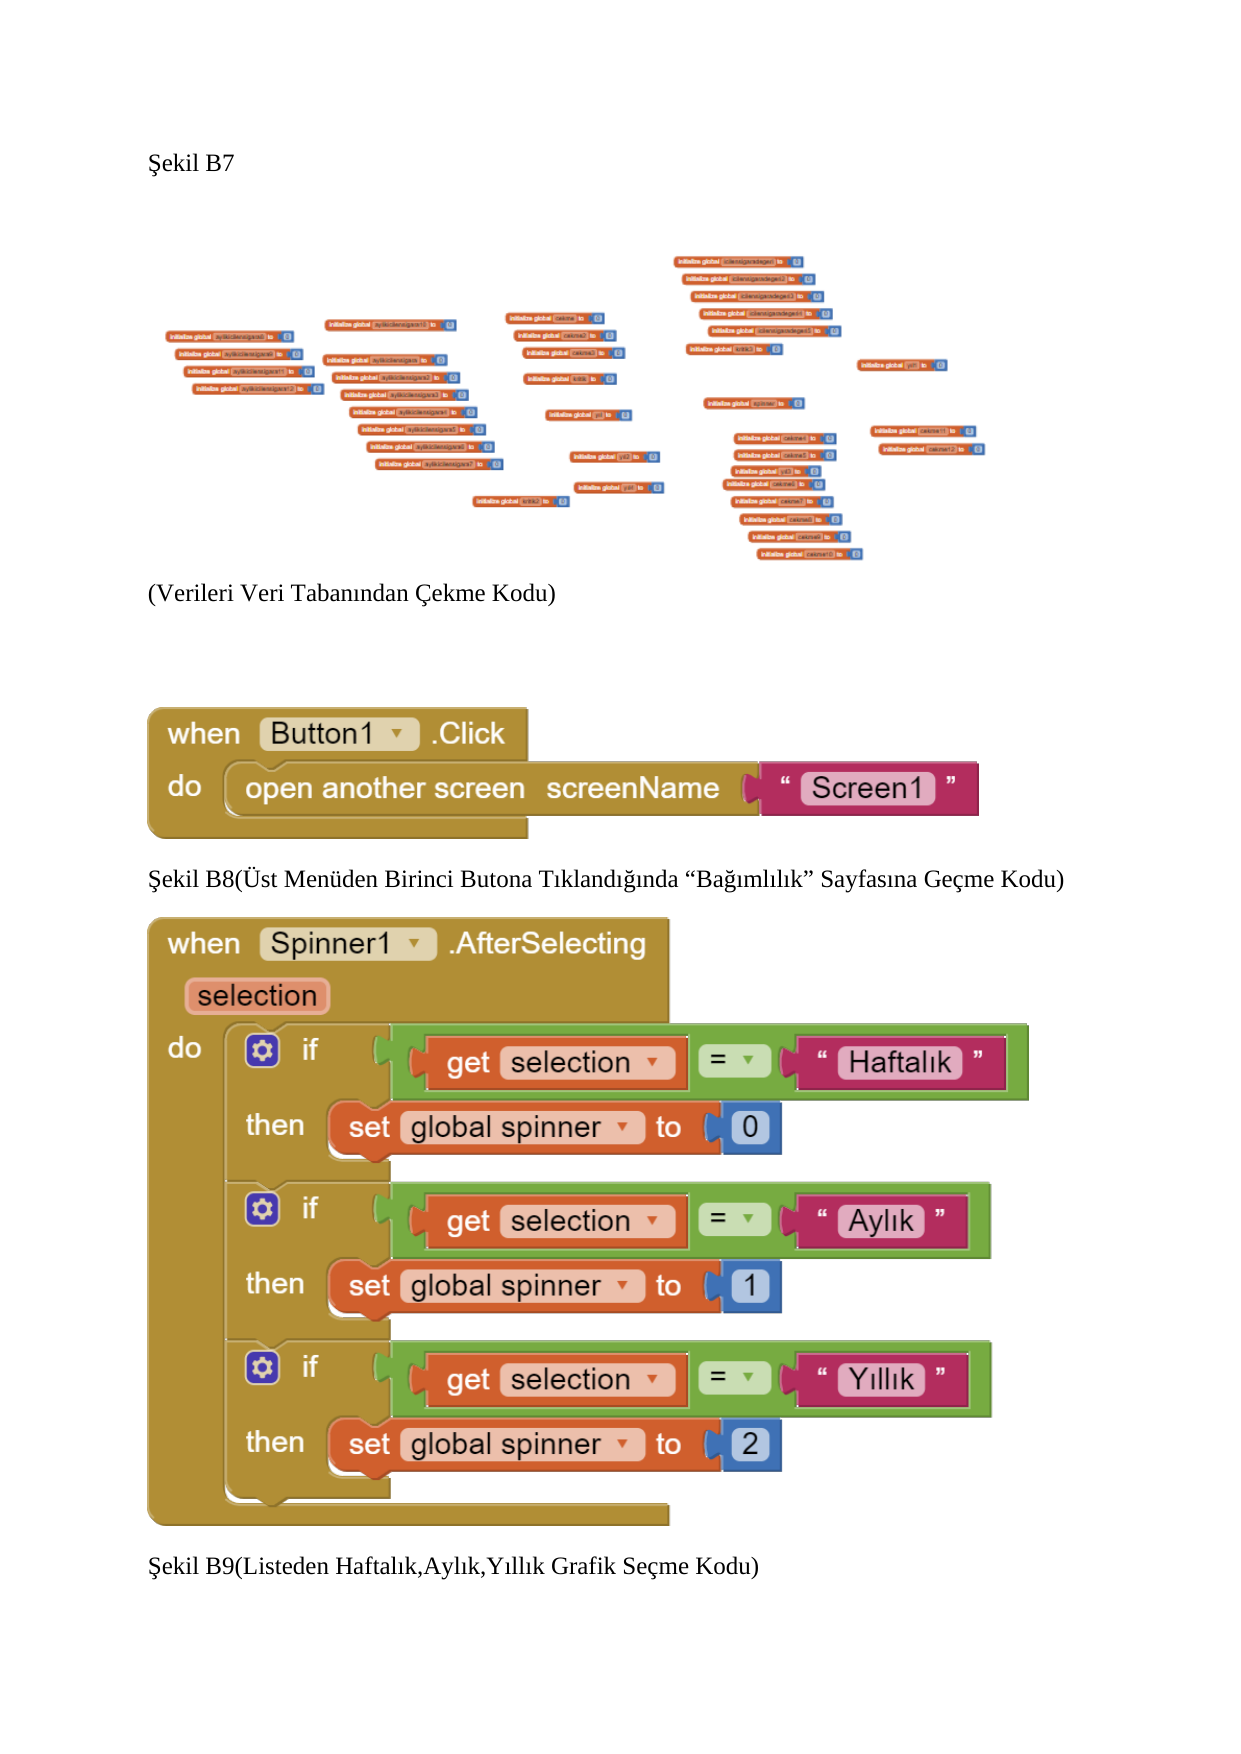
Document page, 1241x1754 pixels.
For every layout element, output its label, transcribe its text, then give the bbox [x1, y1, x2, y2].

text Şekil B9(Listeden Haftalık,Aylık,Yıllık Grafik Seçme Kodu) [148, 1551, 1093, 1579]
picture [147, 917, 1029, 1526]
picture [147, 228, 1092, 574]
picture [147, 707, 979, 839]
text Şekil B8(Üst Menüden Birinci Butona Tıklandığında “Bağımlılık” Sayfasına Geçme Kodu) [148, 864, 1093, 893]
